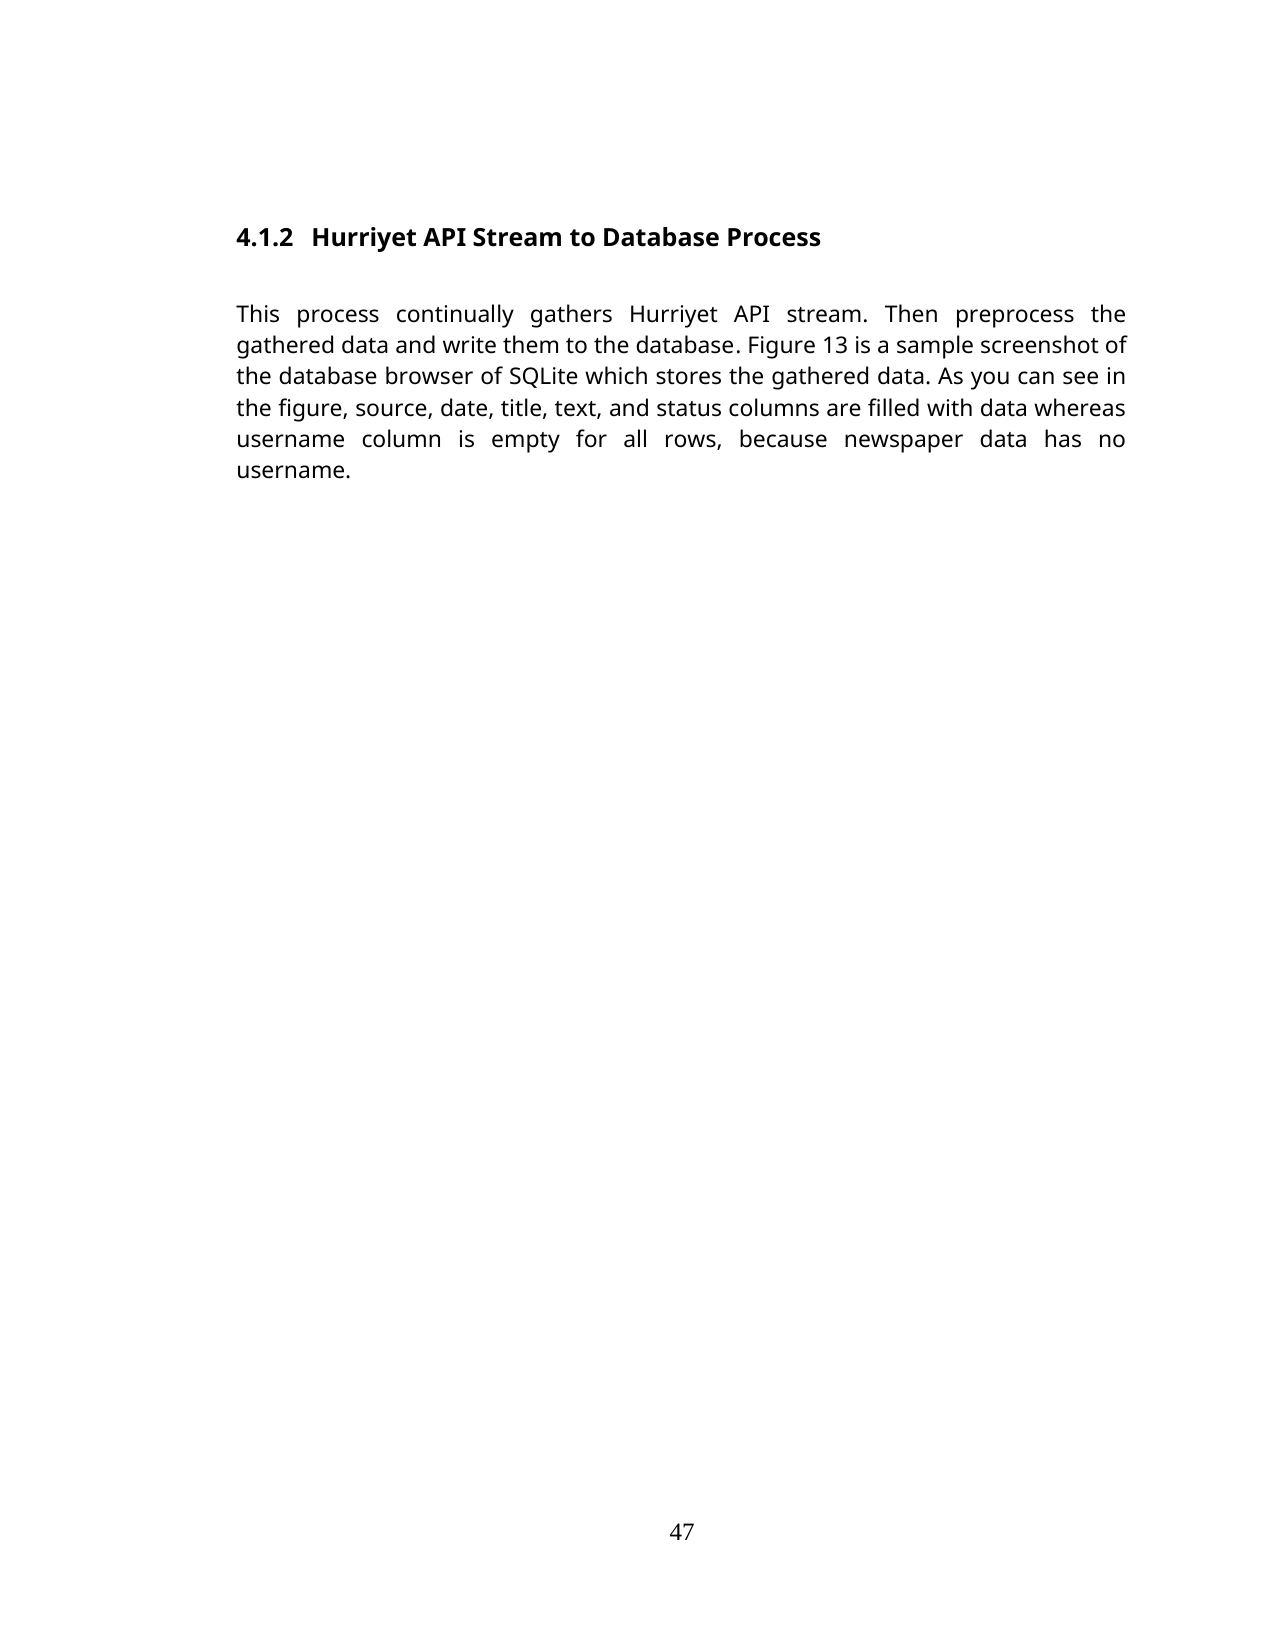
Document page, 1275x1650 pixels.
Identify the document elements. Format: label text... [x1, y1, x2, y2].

subtitle Hurriyet API Stream to Database Process [236, 219, 1127, 253]
text This process continually gathers Hurriyet API stream. Then preprocess the gathered data and write them to the database. Figure 13 is a sample screenshot of the database browser of SQLite which stores the gathered data. As you can see in the figure, source, date, title, text, and status columns are filled with data whereas username column is empty for all rows, because newspaper data has no username. [236, 298, 1127, 485]
